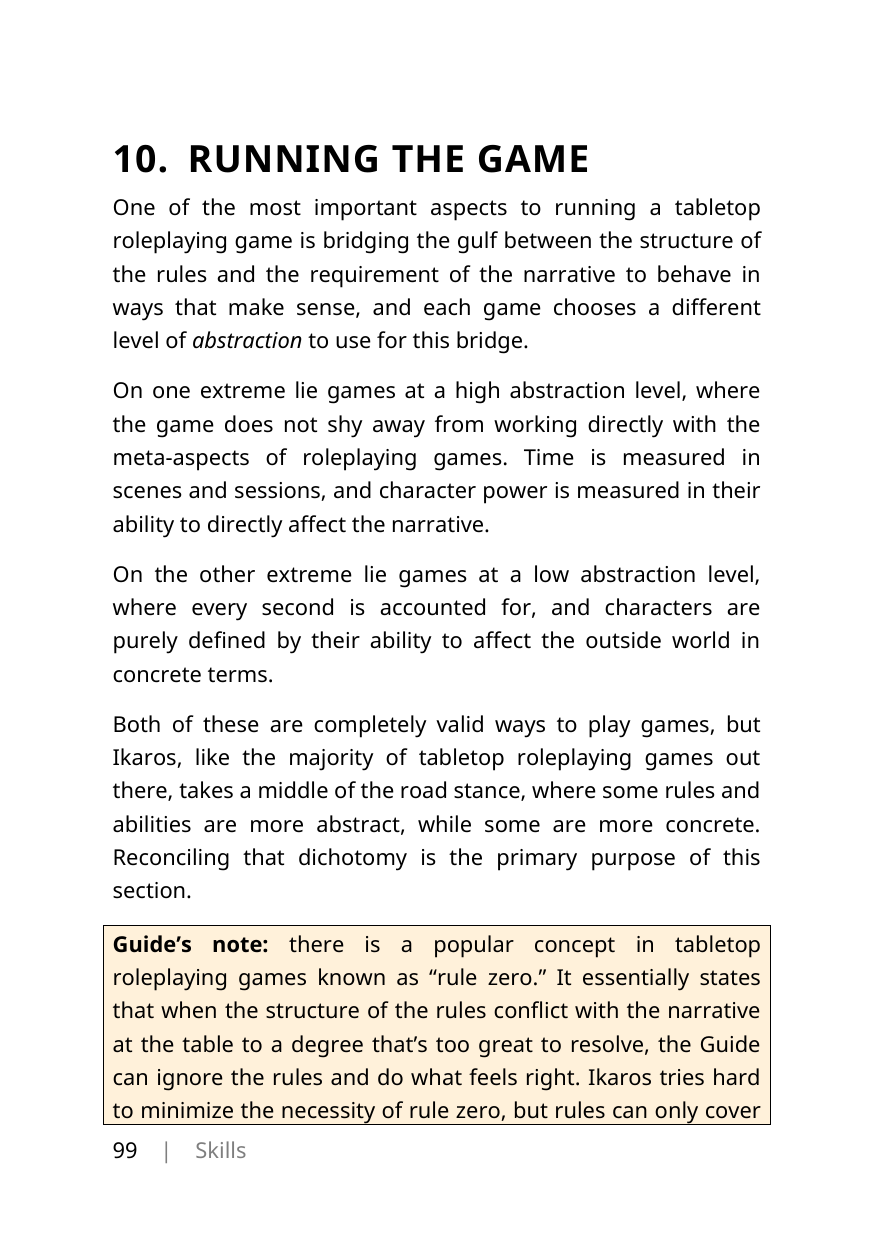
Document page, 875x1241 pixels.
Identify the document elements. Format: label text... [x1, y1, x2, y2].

subtitle Running the game [112, 133, 762, 184]
text Both of these are completely valid ways to play games, but Ikaros, like the majority of tabletop roleplaying games out there, takes a middle of the road stance, where some rules and abilities are more abstract, while some are more concrete. Reconciling that dichotomy is the primary purpose of this section. [112, 709, 762, 905]
text One of the most important aspects to running a tabletop roleplaying game is bridging the gulf between the structure of the rules and the requirement of the narrative to behave in ways that make sense, and each game chooses a different level of abstraction to use for this bridge. [112, 192, 762, 355]
text On one extreme lie games at a high abstraction level, where the game does not shy away from working directly with the meta-aspects of roleplaying games. Time is measured in scenes and sessions, and character power is measured in their ability to directly affect the narrative. [112, 375, 762, 538]
text On the other extreme lie games at a low abstraction level, where every second is accounted for, and characters are purely defined by their ability to affect the outside world in concrete terms. [112, 559, 762, 688]
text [104, 926, 770, 1124]
